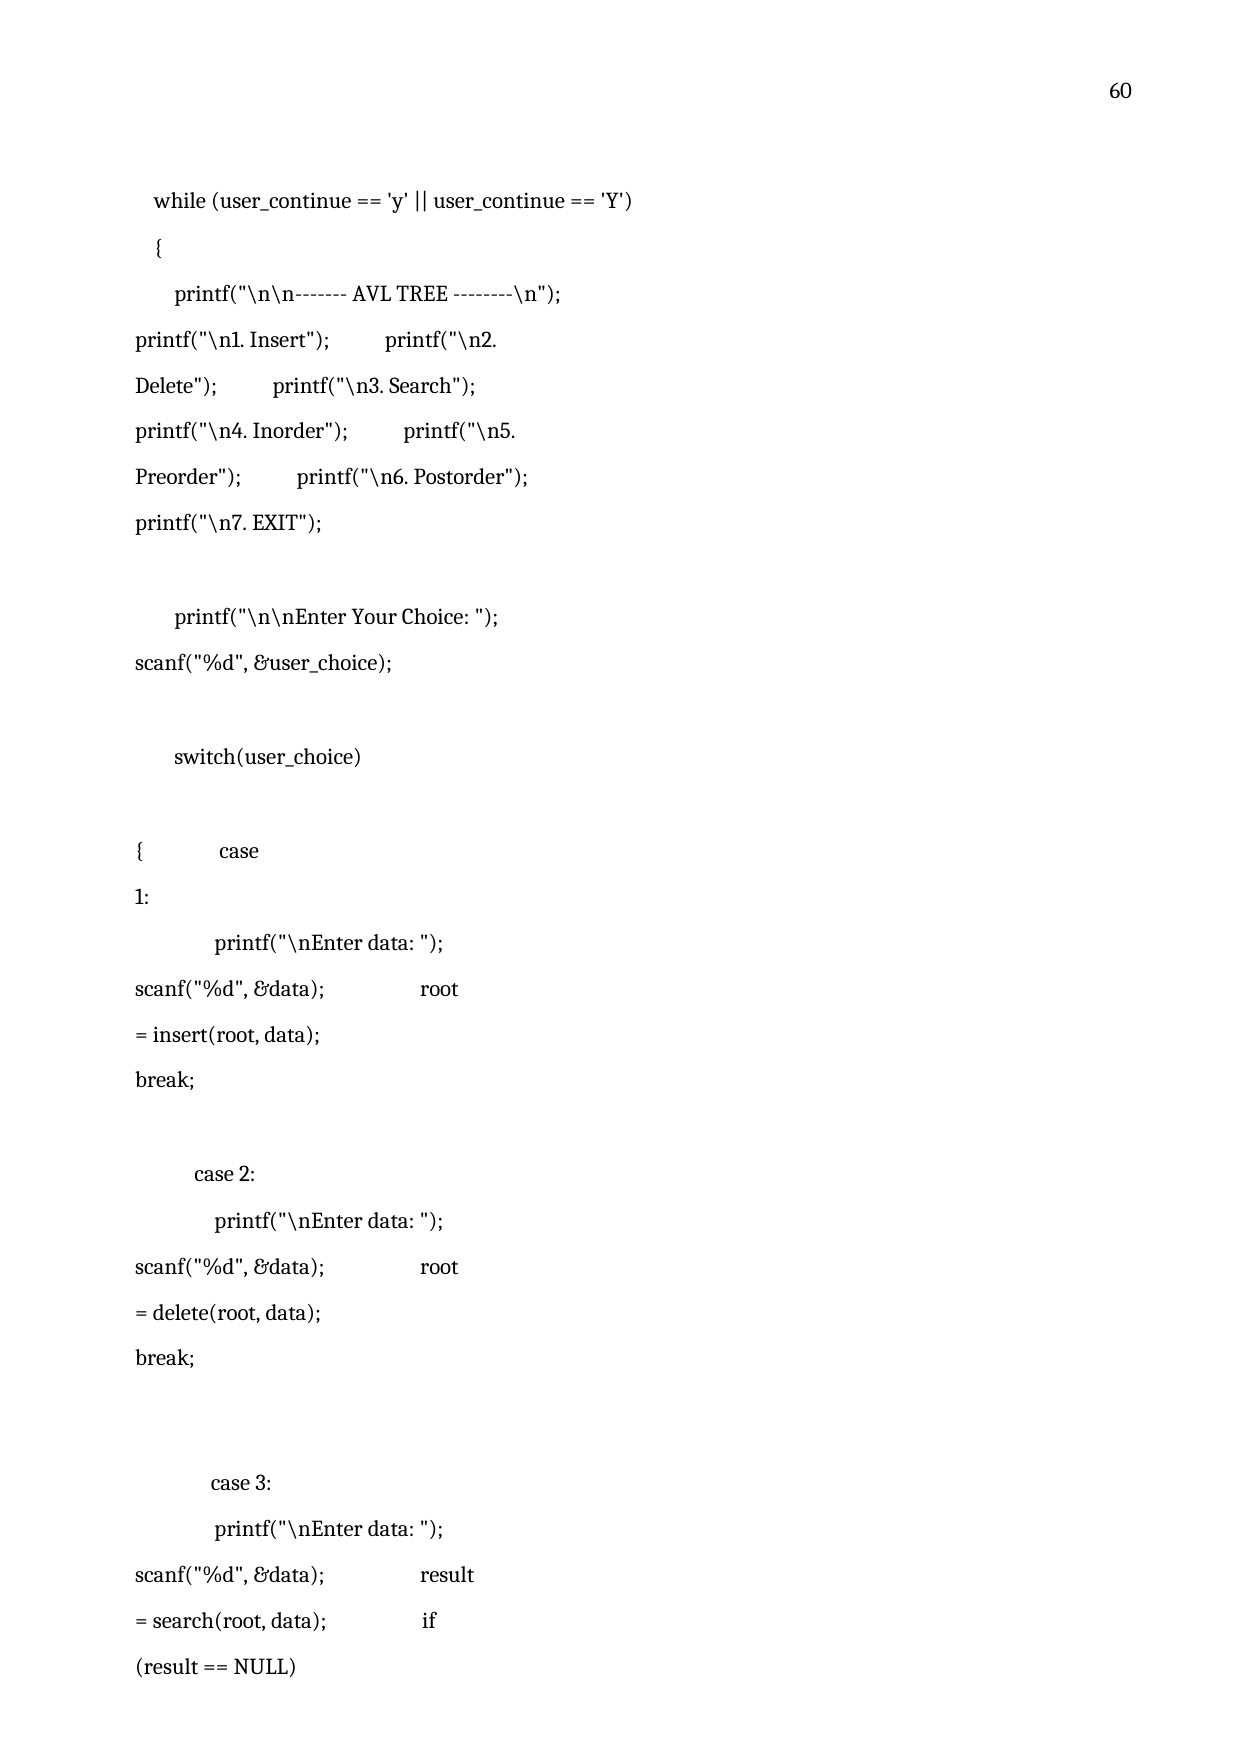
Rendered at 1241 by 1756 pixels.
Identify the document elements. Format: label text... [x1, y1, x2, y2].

text case 2: [134, 1161, 595, 1187]
text printf("\nEnter data: "); scanf("%d", &data); result = search(root, data); if (result == NULL) [134, 1516, 482, 1680]
text printf("\n\n------- AVL TREE --------\n"); printf("\n1. Insert"); printf("\n2. Delete"); printf("\n3. Search"); printf("\n4. Inorder"); printf("\n5. Preorder"); printf("\n6. Postorder"); printf("\n7. EXIT"); [134, 281, 569, 536]
text { [134, 234, 595, 261]
text { case 1: [134, 791, 262, 910]
text switch(user_choice) [134, 744, 595, 770]
text printf("\n\nEnter Your Choice: "); scanf("%d", &user_choice); [134, 604, 595, 676]
text case 3: [211, 1469, 595, 1496]
text printf("\nEnter data: "); scanf("%d", &data); root = delete(root, data); break; [134, 1208, 467, 1372]
text while (user_continue == 'y' || user_continue == 'Y') [134, 188, 1136, 214]
text printf("\nEnter data: "); scanf("%d", &data); root = insert(root, data); break; [134, 930, 467, 1093]
